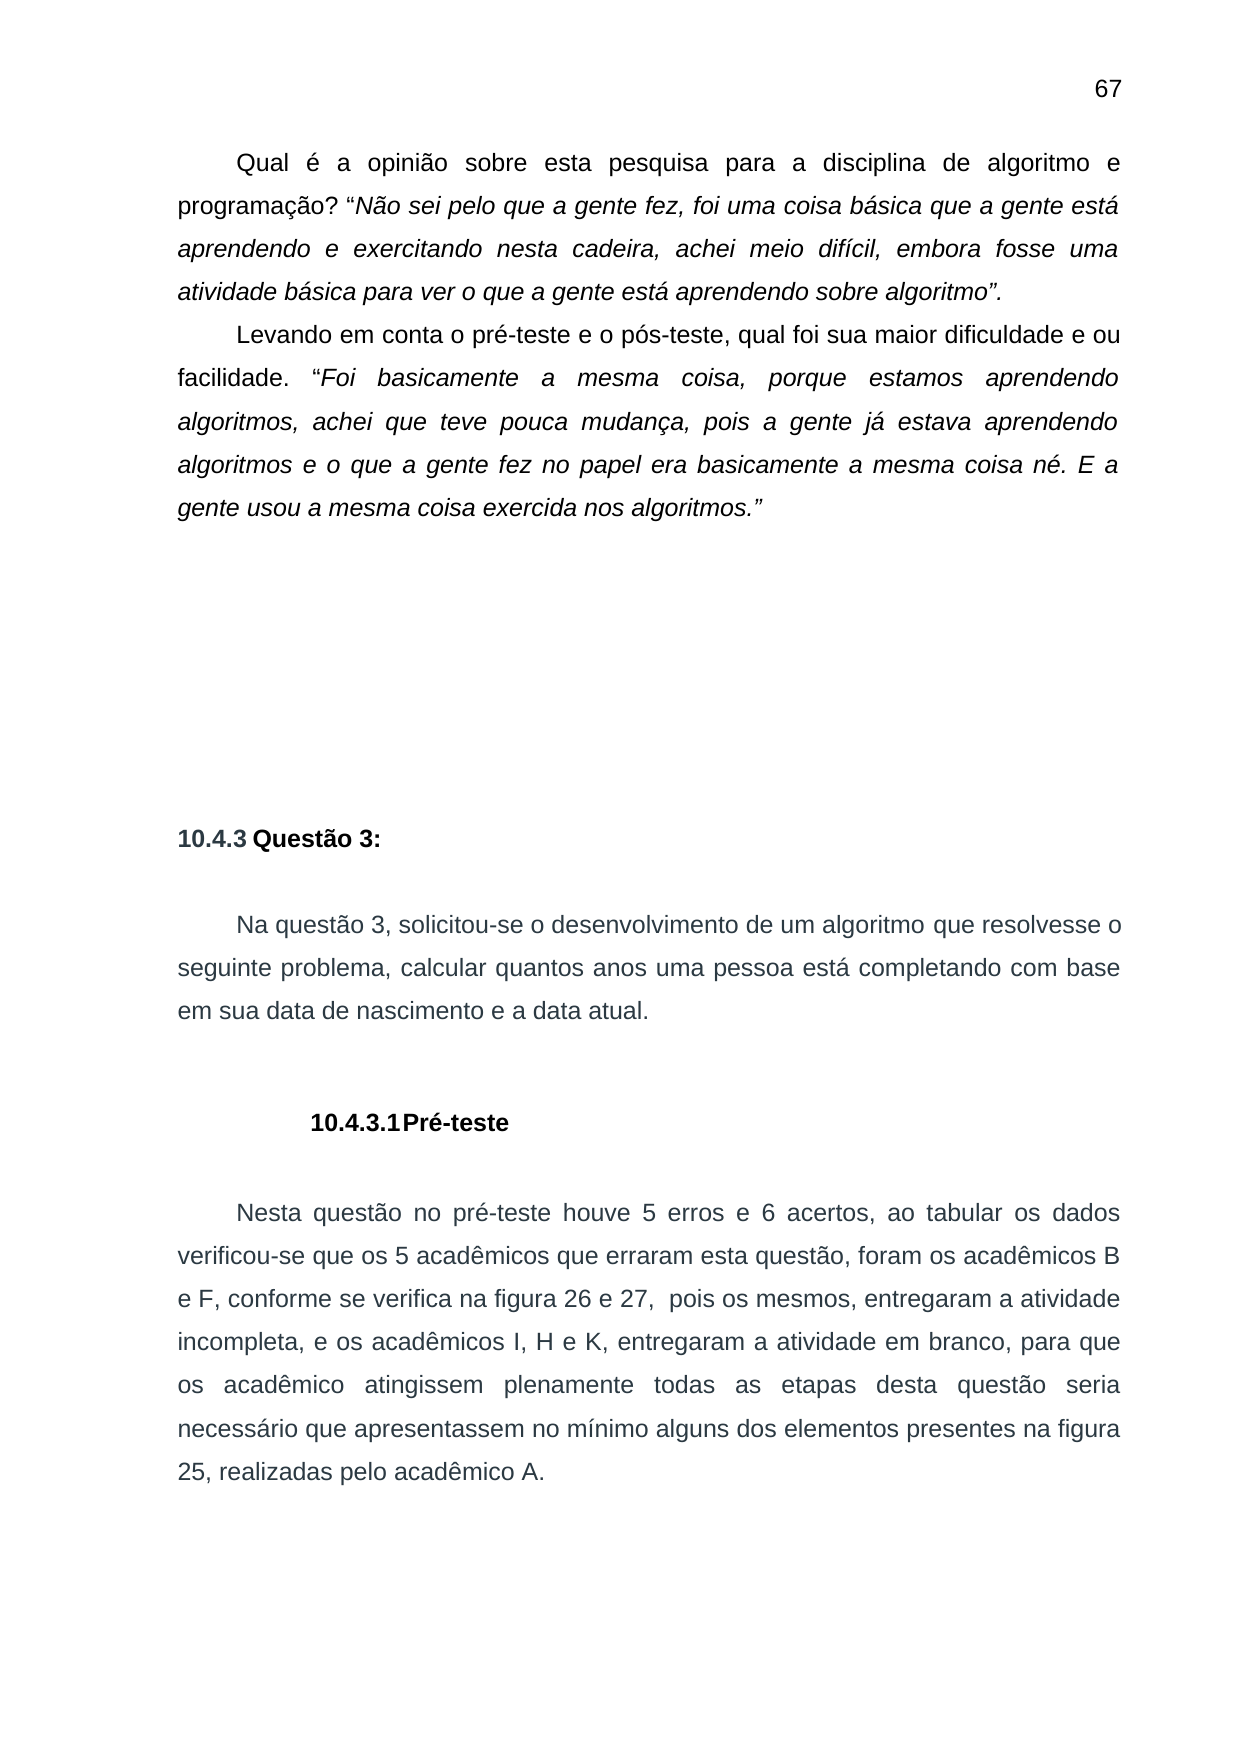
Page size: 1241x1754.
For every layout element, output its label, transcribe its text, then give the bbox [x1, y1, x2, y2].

text Levando em conta o pré-teste e o pós-teste, qual foi sua maior dificuldade e ou facilidade. “Foi basicamente a mesma coisa, porque estamos aprendendo algoritmos, achei que teve pouca mudança, pois a gente já estava aprendendo algoritmos e o que a gente fez no papel era basicamente a mesma coisa né. E a gente usou a mesma coisa exercida nos algoritmos.” [177, 320, 1122, 521]
text Na questão 3, solicitou-se o desenvolvimento de um algoritmo que resolvesse o seguinte problema, calcular quantos anos uma pessoa está completando com base em sua data de nascimento e a data atual. [177, 910, 1122, 1025]
subtitle Questão 3: [177, 824, 1122, 852]
text Nesta questão no pré-teste houve 5 erros e 6 acertos, ao tabular os dados verificou-se que os 5 acadêmicos que erraram esta questão, foram os acadêmicos B e F, conforme se verifica na figura 26 e 27, pois os mesmos, entregaram a atividade incompleta, e os acadêmicos I, H e K, entregaram a atividade em branco, para que os acadêmico atingissem plenamente todas as etapas desta questão seria necessário que apresentassem no mínimo alguns dos elementos presentes na figura 25, realizadas pelo acadêmico A. [177, 1198, 1122, 1485]
text Qual é a opinião sobre esta pesquisa para a disciplina de algoritmo e programação? “Não sei pelo que a gente fez, foi uma coisa básica que a gente está aprendendo e exercitando nesta cadeira, achei meio difícil, embora fosse uma atividade básica para ver o que a gente está aprendendo sobre algoritmo”. [177, 148, 1122, 306]
subtitle Pré-teste [251, 1107, 1122, 1136]
